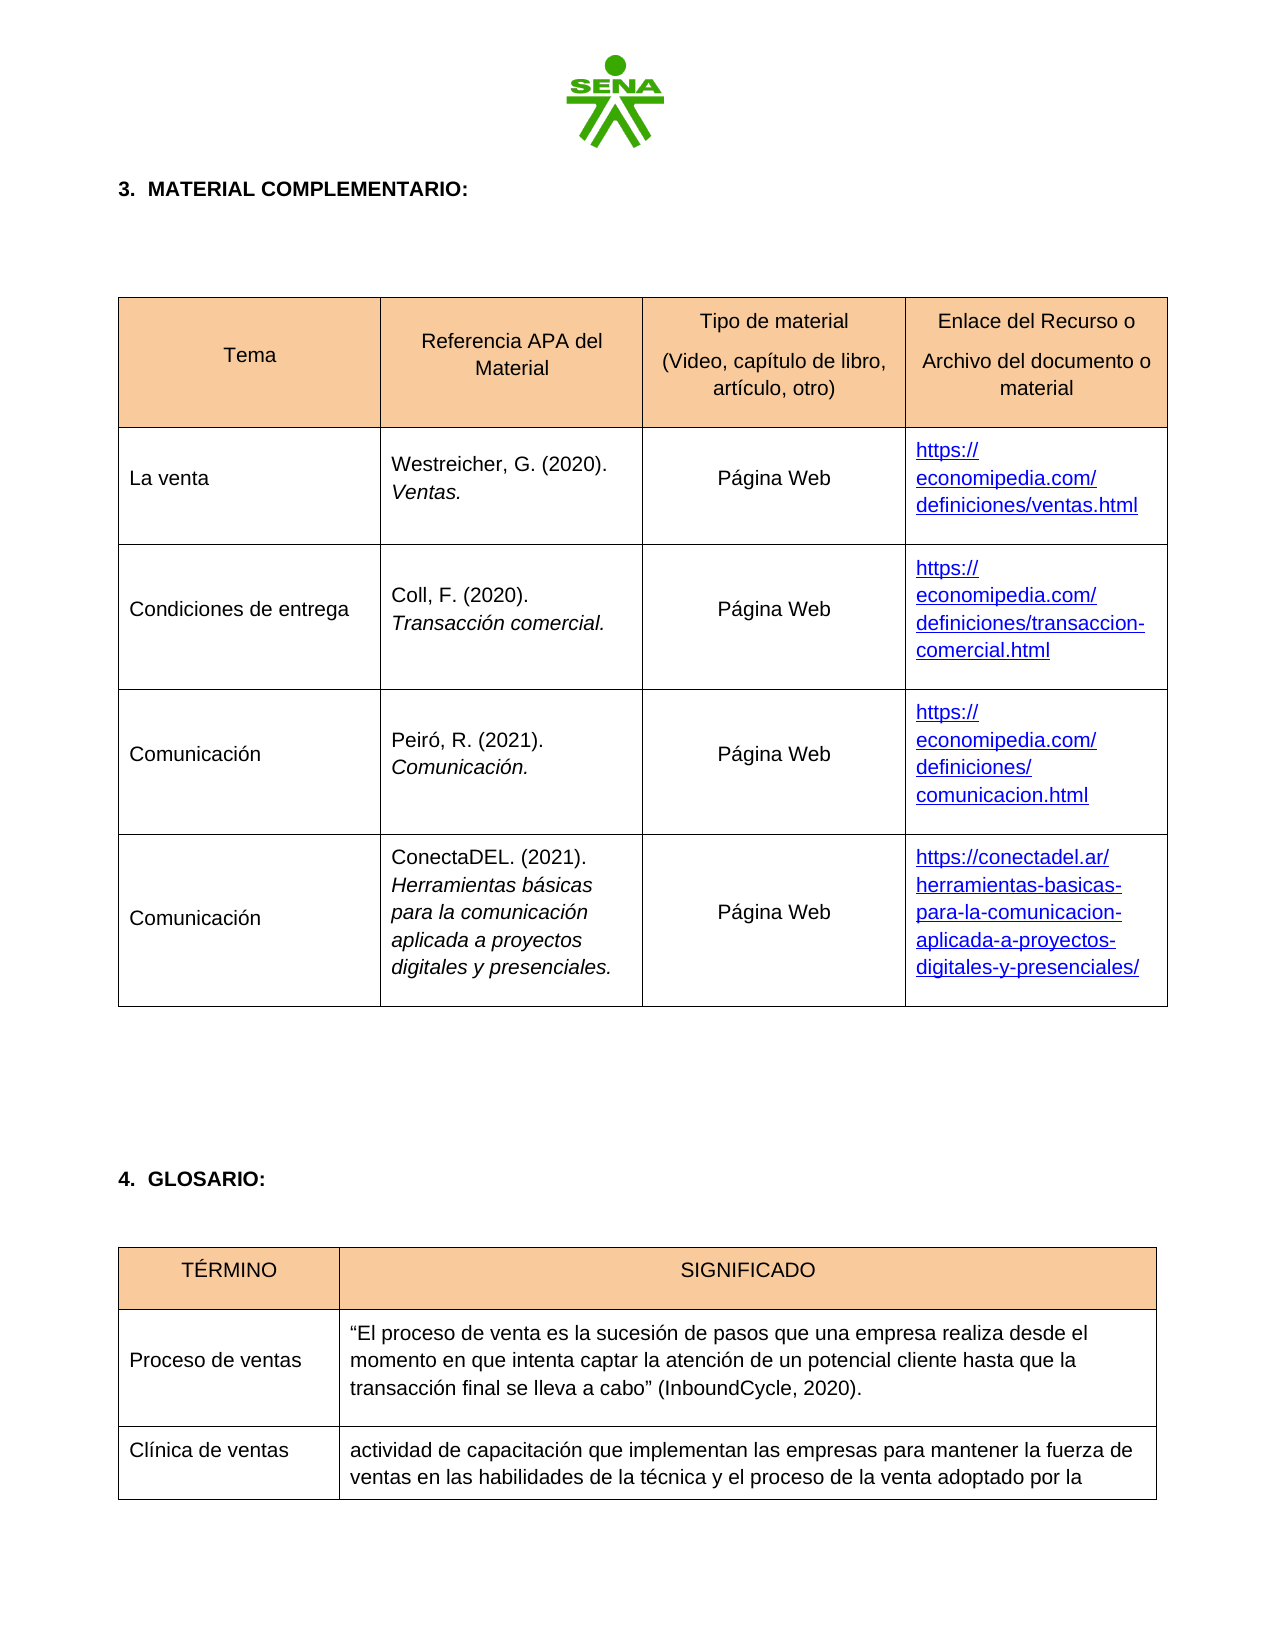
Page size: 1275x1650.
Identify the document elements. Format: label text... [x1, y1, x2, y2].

table_cell ConectaDEL. (2021). Herramientas básicas para la comunicación aplicada a proyectos digitales y presenciales. [381, 835, 642, 1006]
picture [566, 55, 664, 148]
table_cell https://economipedia.com/definiciones/transaccion-comercial.html [906, 545, 1167, 689]
table_cell Proceso de ventas [119, 1310, 339, 1426]
table_cell Página Web [643, 690, 905, 833]
table_cell Condiciones de entrega [119, 545, 380, 689]
table_cell Comunicación [119, 690, 380, 833]
table_cell Coll, F. (2020). Transacción comercial. [381, 545, 642, 689]
table_cell Página Web [643, 835, 905, 1006]
table_cell Clínica de ventas [119, 1427, 339, 1499]
table_header SIGNIFICADO [340, 1248, 1156, 1309]
table_cell Westreicher, G. (2020). Ventas. [381, 428, 642, 544]
list GLOSARIO: [118, 1167, 1157, 1191]
table_cell Comunicación [119, 835, 380, 1006]
table_header TÉRMINO [119, 1248, 339, 1309]
table_cell Página Web [643, 428, 905, 544]
table_cell https://economipedia.com/definiciones/ventas.html [906, 428, 1167, 544]
table_header Referencia APA del Material [381, 298, 642, 427]
table_cell Página Web [643, 545, 905, 689]
list MATERIAL COMPLEMENTARIO: [118, 177, 1157, 201]
table_header Tipo de material (Video, capítulo de libro, artículo, otro) [643, 298, 905, 427]
table_cell https://economipedia.com/definiciones/comunicacion.html [906, 690, 1167, 833]
table_cell https://conectadel.ar/herramientas-basicas-para-la-comunicacion-aplicada-a-proyectos-digitales-y-presenciales/ [906, 835, 1167, 1006]
table_cell La venta [119, 428, 380, 544]
table_cell Peiró, R. (2021). Comunicación. [381, 690, 642, 833]
table_header Enlace del Recurso o Archivo del documento o material [906, 298, 1167, 427]
table_header Tema [119, 298, 380, 427]
table_cell “El proceso de venta es la sucesión de pasos que una empresa realiza desde el momento en que intenta captar la atención de un potencial cliente hasta que la transacción final se lleva a cabo” (InboundCycle, 2020). [340, 1310, 1156, 1426]
